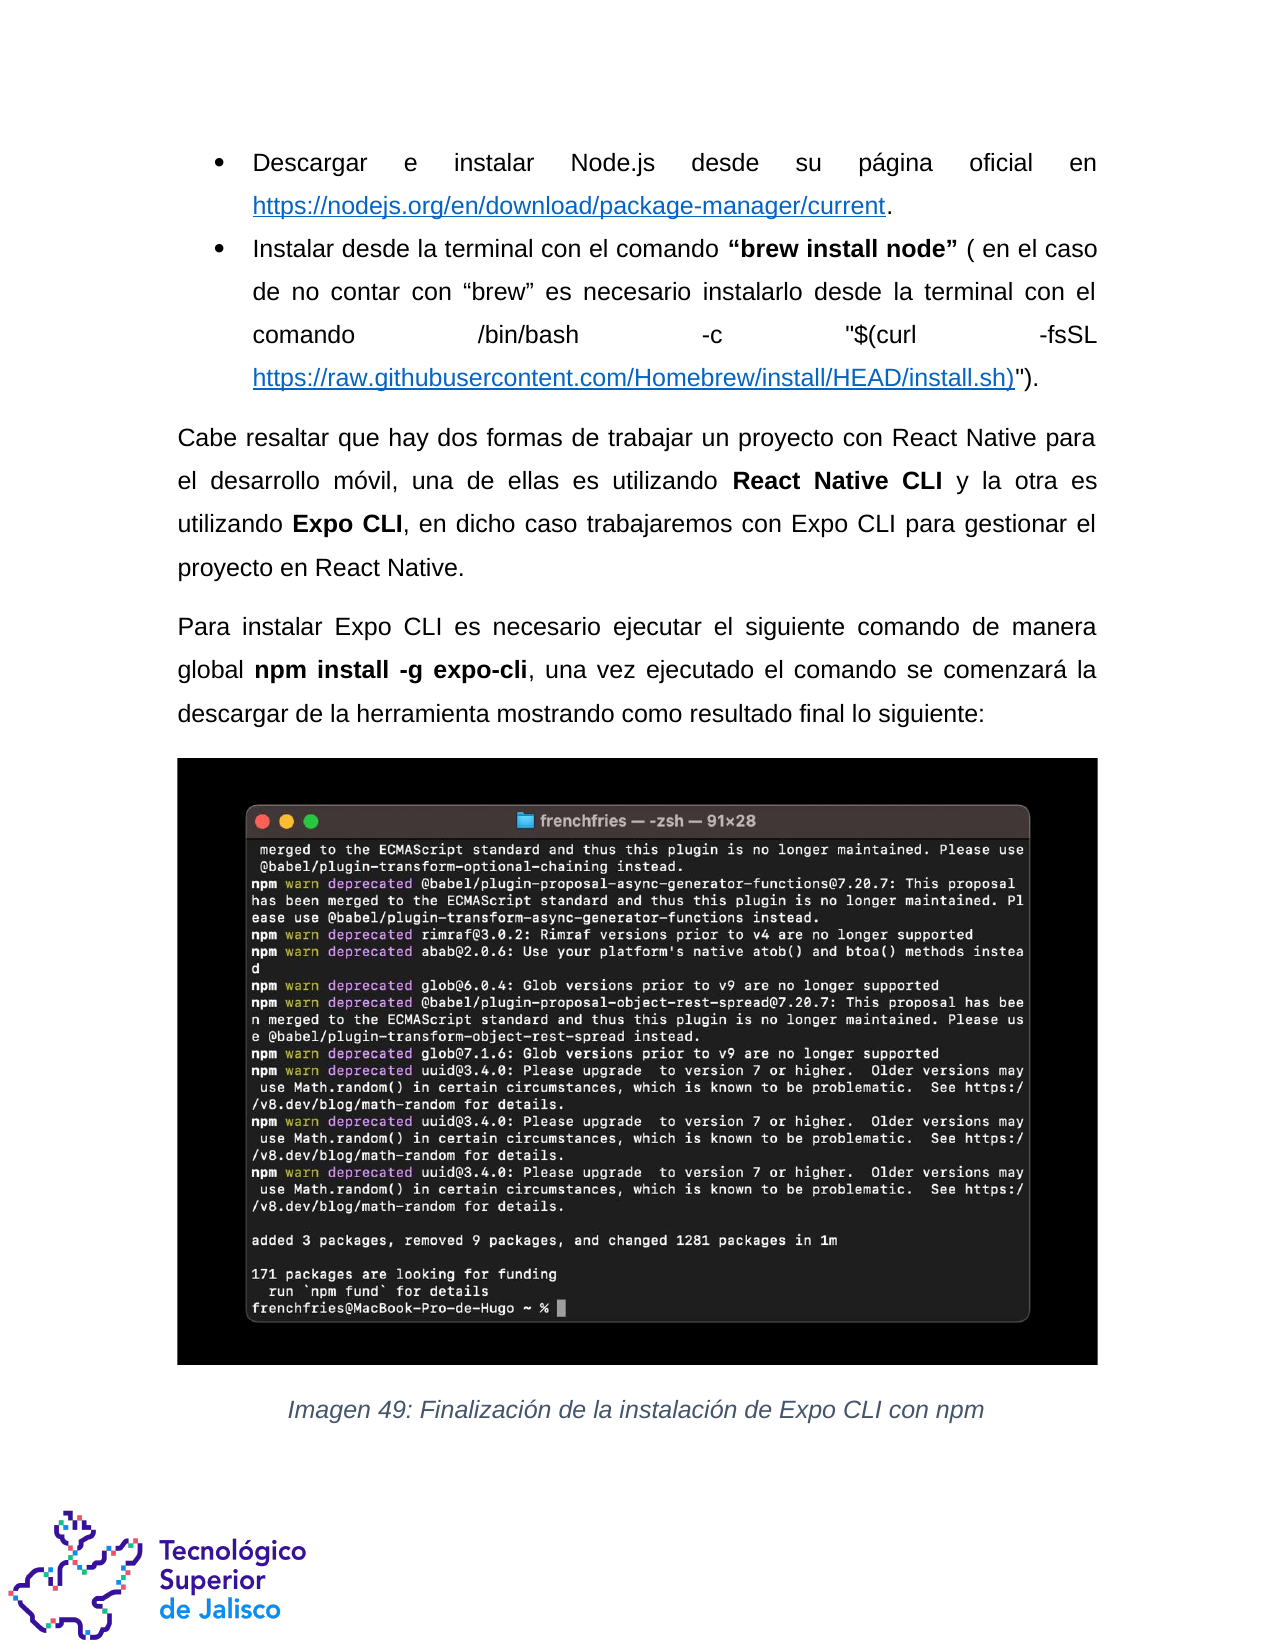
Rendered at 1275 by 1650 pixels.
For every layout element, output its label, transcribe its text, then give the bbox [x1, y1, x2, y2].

text Para instalar Expo CLI es necesario ejecutar el siguiente comando de manera global npm install -g expo-cli, una vez ejecutado el comando se comenzará la descargar de la herramienta mostrando como resultado final lo siguiente: [177, 612, 1098, 727]
text Imagen 49: Finalización de la instalación de Expo CLI con npm [177, 1395, 1098, 1424]
list Instalar desde la terminal con el comando “brew install node” ( en el caso de no contar con “brew” es necesario instalarlo desde la terminal con el comando /bin/bash -c "$(curl -fsSL https://raw.githubusercontent.com/Homebrew/install/HEAD/install.sh)"). [215, 234, 1098, 392]
list Descargar e instalar Node.js desde su página oficial en https://nodejs.org/en/download/package-manager/current. [215, 148, 1098, 219]
picture [177, 758, 1098, 1365]
picture [1, 1503, 313, 1647]
text Cabe resaltar que hay dos formas de trabajar un proyecto con React Native para el desarrollo móvil, una de ellas es utilizando React Native CLI y la otra es utilizando Expo CLI, en dicho caso trabajaremos con Expo CLI para gestionar el proyecto en React Native. [177, 423, 1098, 581]
